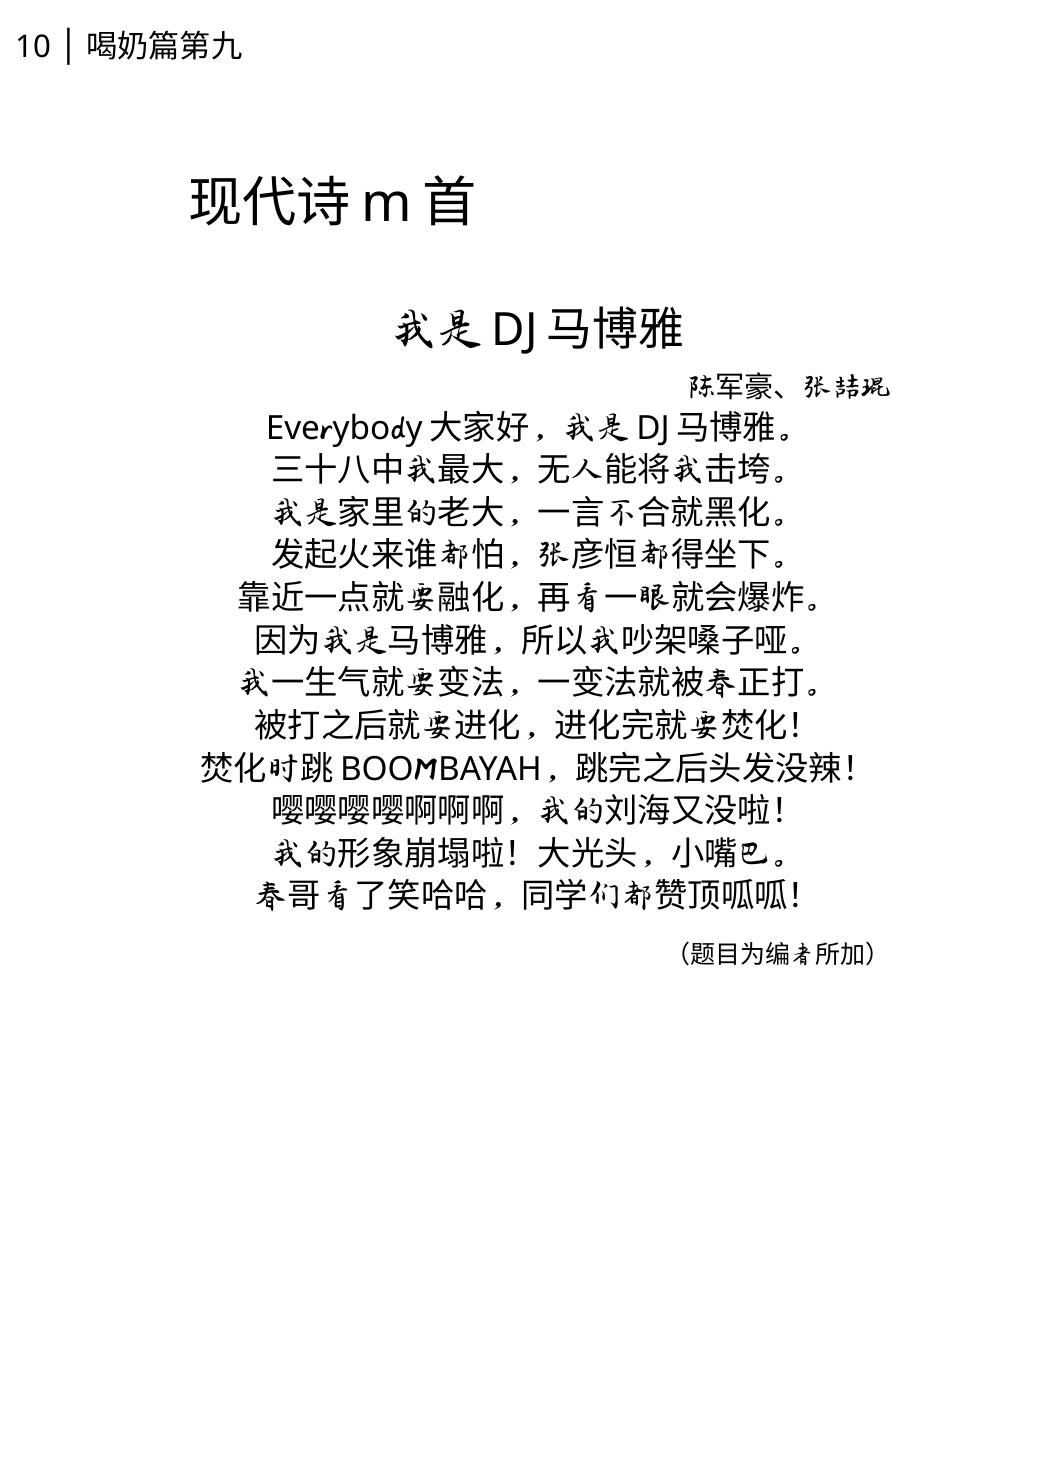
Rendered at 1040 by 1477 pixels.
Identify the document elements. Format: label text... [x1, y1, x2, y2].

text 现代诗m首 [188, 166, 852, 233]
